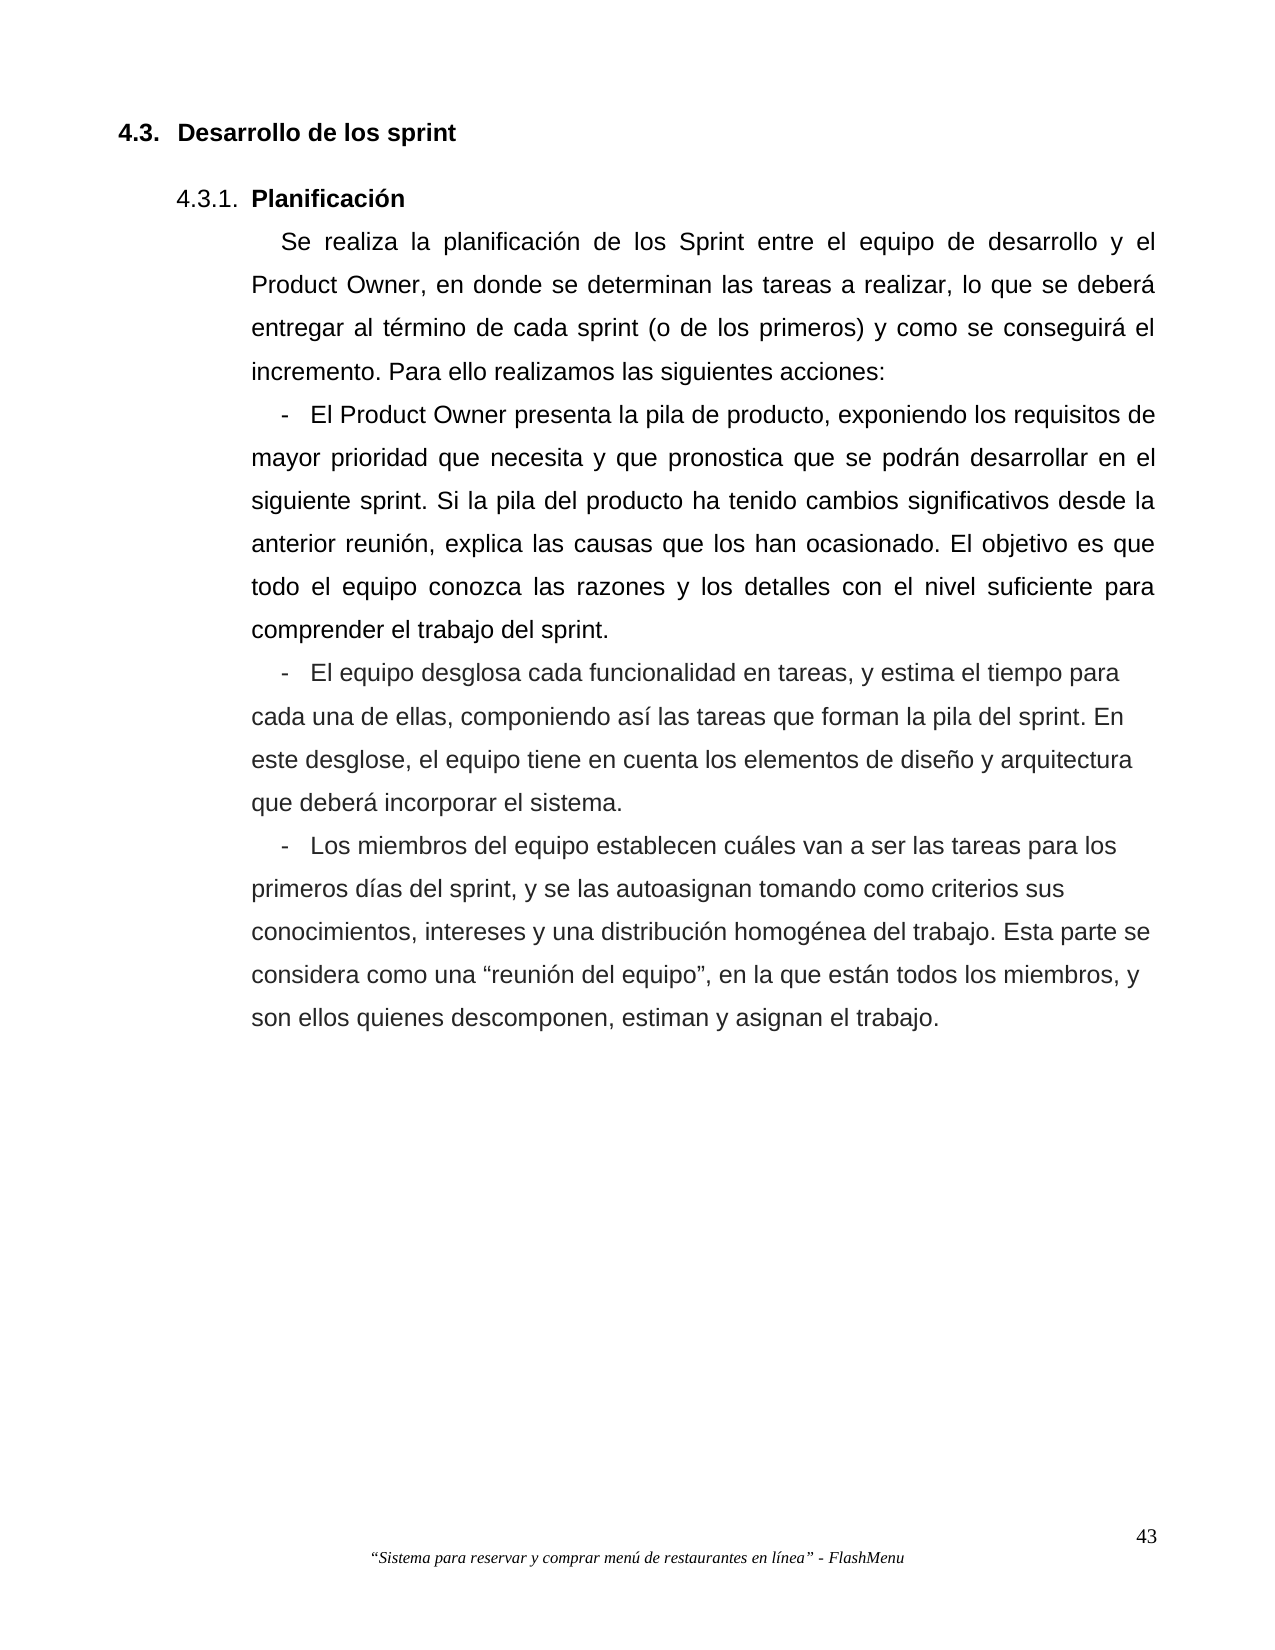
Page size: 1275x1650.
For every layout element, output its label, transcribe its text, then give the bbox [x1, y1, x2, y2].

text Se realiza la planificación de los Sprint entre el equipo de desarrollo y el Product Owner, en donde se determinan las tareas a realizar, lo que se deberá entregar al término de cada sprint (o de los primeros) y como se conseguirá el incremento. Para ello realizamos las siguientes acciones: [251, 227, 1157, 385]
list El equipo desglosa cada funcionalidad en tareas, y estima el tiempo para cada una de ellas, componiendo así las tareas que forman la pila del sprint. En este desglose, el equipo tiene en cuenta los elementos de diseño y arquitectura que deberá incorporar el sistema. [251, 658, 1157, 817]
subtitle Planificación [176, 184, 1157, 213]
list Desarrollo de los sprint [118, 118, 1157, 147]
list Los miembros del equipo establecen cuáles van a ser las tareas para los primeros días del sprint, y se las autoasignan tomando como criterios sus conocimientos, intereses y una distribución homogénea del trabajo. Esta parte se considera como una “reunión del equipo”, en la que están todos los miembros, y son ellos quienes descomponen, estiman y asignan el trabajo. [251, 831, 1157, 1032]
list El Product Owner presenta la pila de producto, exponiendo los requisitos de mayor prioridad que necesita y que pronostica que se podrán desarrollar en el siguiente sprint. Si la pila del producto ha tenido cambios significativos desde la anterior reunión, explica las causas que los han ocasionado. El objetivo es que todo el equipo conozca las razones y los detalles con el nivel suficiente para comprender el trabajo del sprint. [251, 400, 1157, 644]
